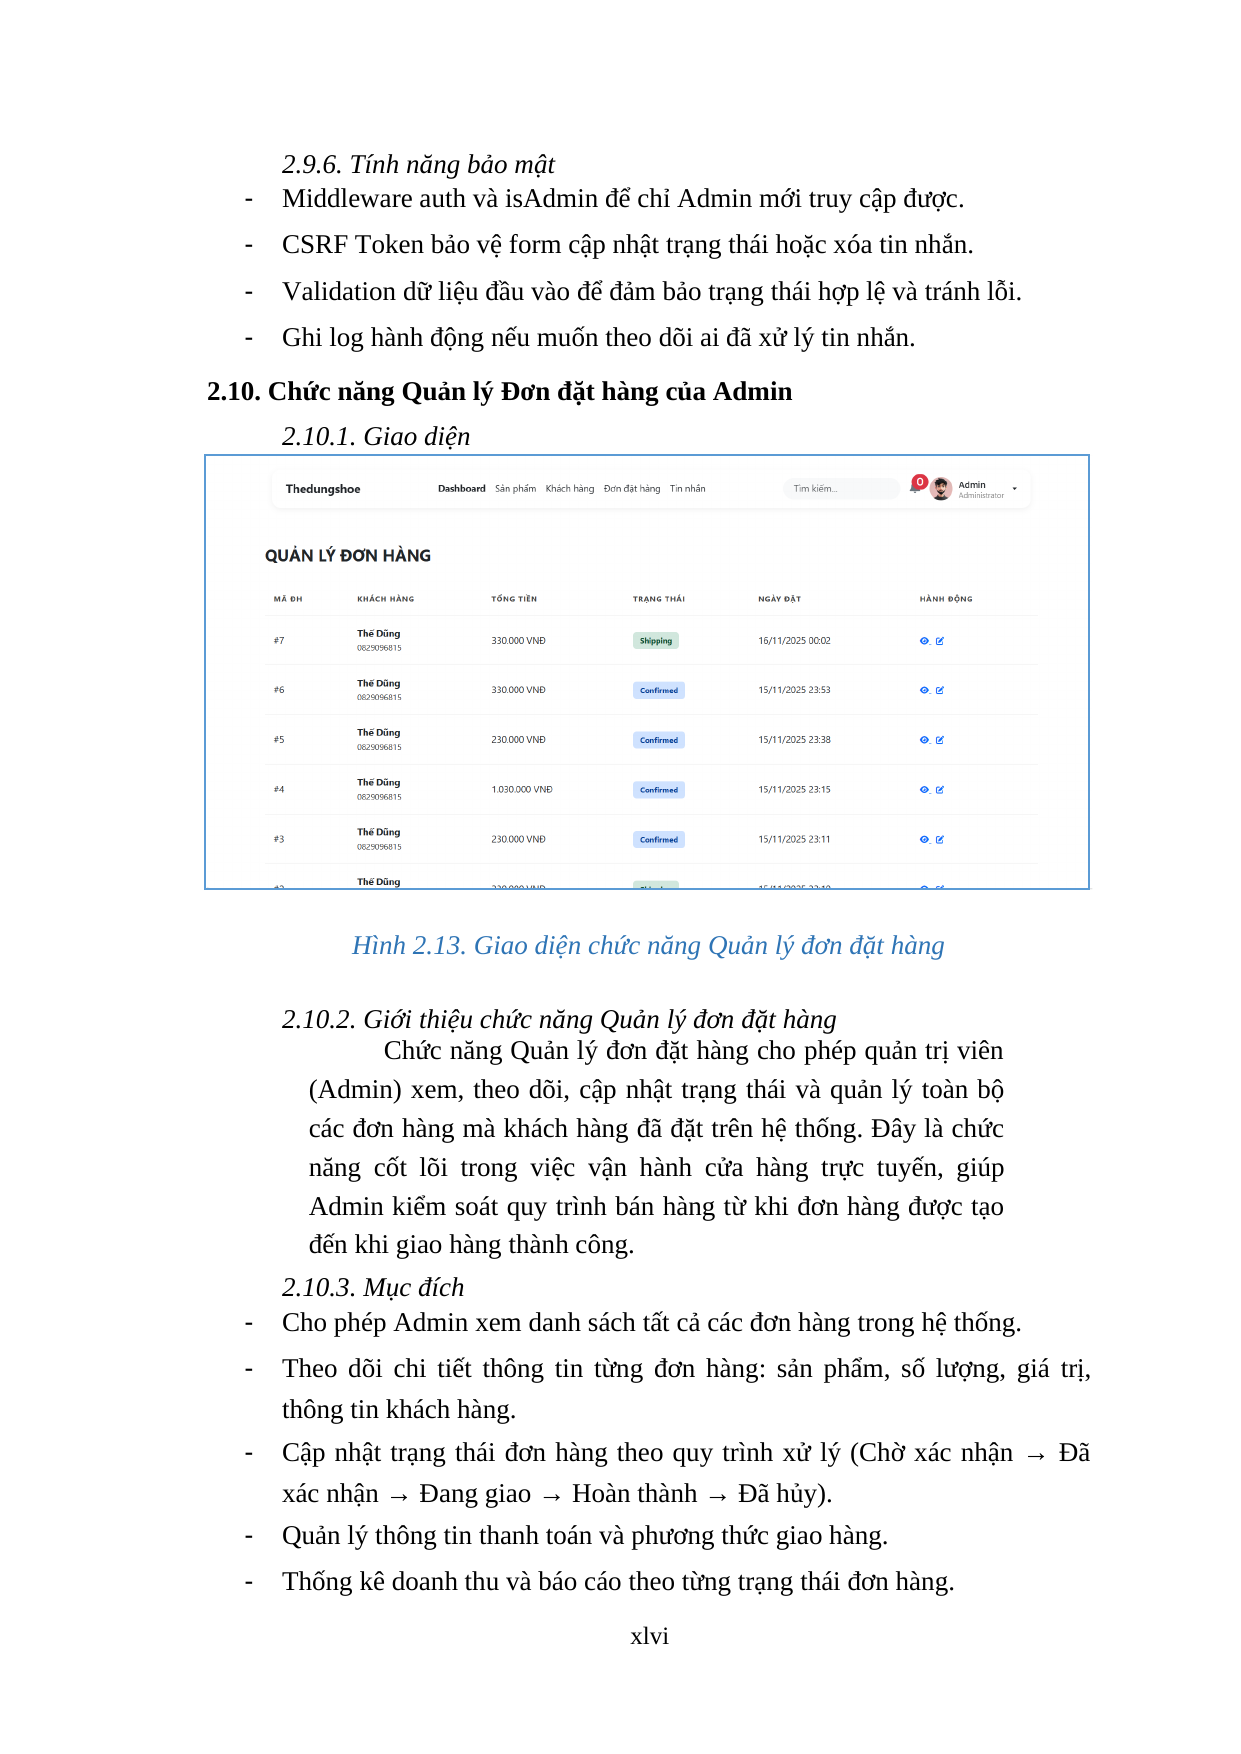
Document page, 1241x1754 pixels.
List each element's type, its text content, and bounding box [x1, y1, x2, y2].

subtitle 2.9.6. Tính năng bảo mật [282, 148, 1092, 179]
subtitle 2.10. Chức năng Quản lý Đơn đặt hàng của Admin [207, 376, 1092, 407]
list Thống kê doanh thu và báo cáo theo từng trạng thái đơn hàng. [244, 1562, 1092, 1598]
list Validation dữ liệu đầu vào để đảm bảo trạng thái hợp lệ và tránh lỗi. [244, 271, 1092, 308]
list Quản lý thông tin thanh toán và phương thức giao hàng. [244, 1516, 1092, 1552]
subtitle 2.10.1. Giao diện [282, 420, 1092, 451]
text Chức năng Quản lý đơn đặt hàng cho phép quản trị viên (Admin) xem, theo dõi, cập nhật trạng thái và quản lý toàn bộ các đơn hàng mà khách hàng đã đặt trên hệ thống. Đây là chức năng cốt lõi trong việc vận hành cửa hàng trực tuyến, giúp Admin kiểm soát quy trình bán hàng từ khi đơn hàng được tạo đến khi giao hàng thành công. [308, 1034, 1005, 1259]
list Theo dõi chi tiết thông tin từng đơn hàng: sản phẩm, số lượng, giá trị, thông tin khách hàng. [244, 1349, 1092, 1424]
subtitle 2.10.3. Mục đích [282, 1271, 1092, 1303]
subtitle 2.10.2. Giới thiệu chức năng Quản lý đơn đặt hàng [282, 1003, 1092, 1034]
list Ghi log hành động nếu muốn theo dõi ai đã xử lý tin nhắn. [244, 317, 1092, 354]
picture [206, 456, 1088, 888]
list Cập nhật trạng thái đơn hàng theo quy trình xử lý (Chờ xác nhận → Đã xác nhận → Đang giao → Hoàn thành → Đã hủy). [244, 1432, 1092, 1508]
list Cho phép Admin xem danh sách tất cả các đơn hàng trong hệ thống. [244, 1303, 1092, 1339]
subtitle Hình 2.13. Giao diện chức năng Quản lý đơn đặt hàng [207, 929, 1092, 960]
list Middleware auth và isAdmin để chỉ Admin mới truy cập được. [244, 179, 1092, 216]
list CSRF Token bảo vệ form cập nhật trạng thái hoặc xóa tin nhắn. [244, 225, 1092, 262]
